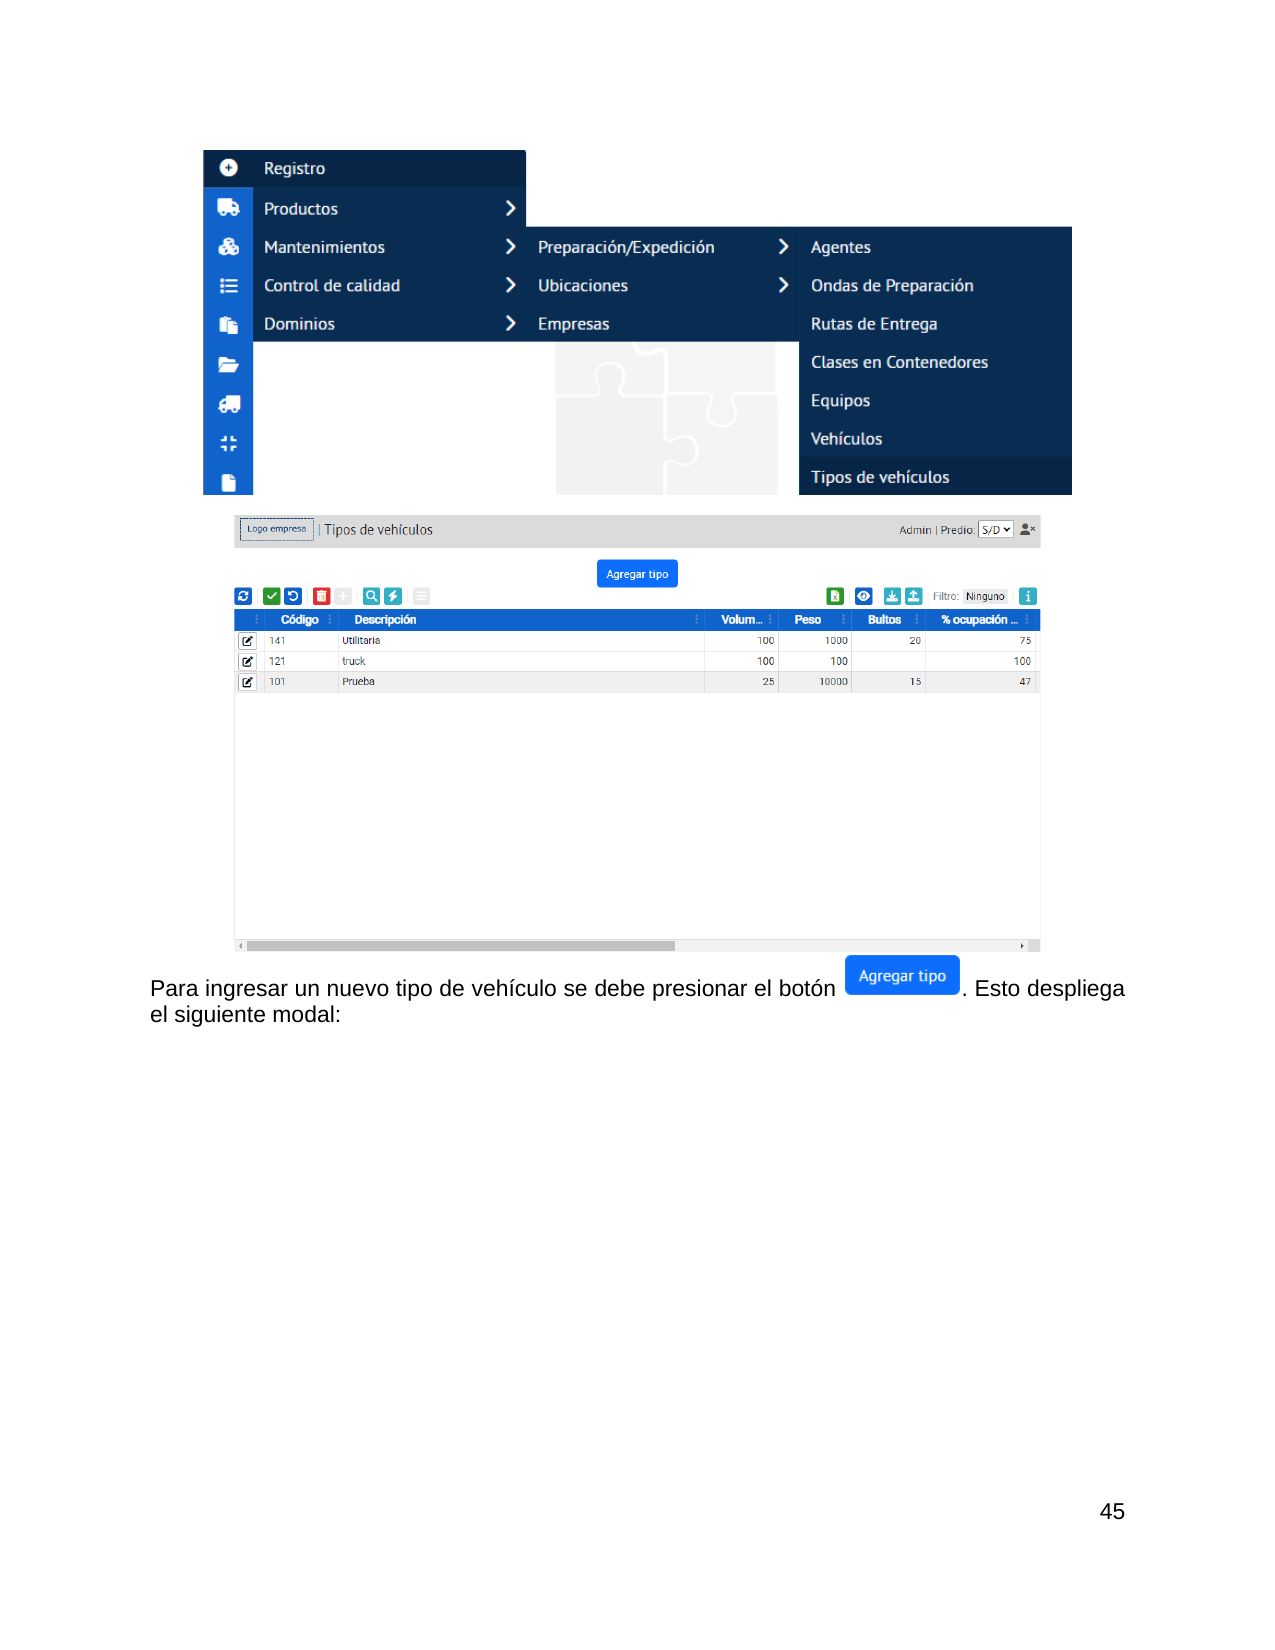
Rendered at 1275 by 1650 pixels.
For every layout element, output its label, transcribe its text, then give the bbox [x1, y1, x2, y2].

picture [203, 150, 1072, 495]
picture [234, 515, 1041, 997]
text Para ingresar un nuevo tipo de vehículo se debe presionar el botón . Esto despliega el siguiente modal: [150, 953, 1125, 1028]
